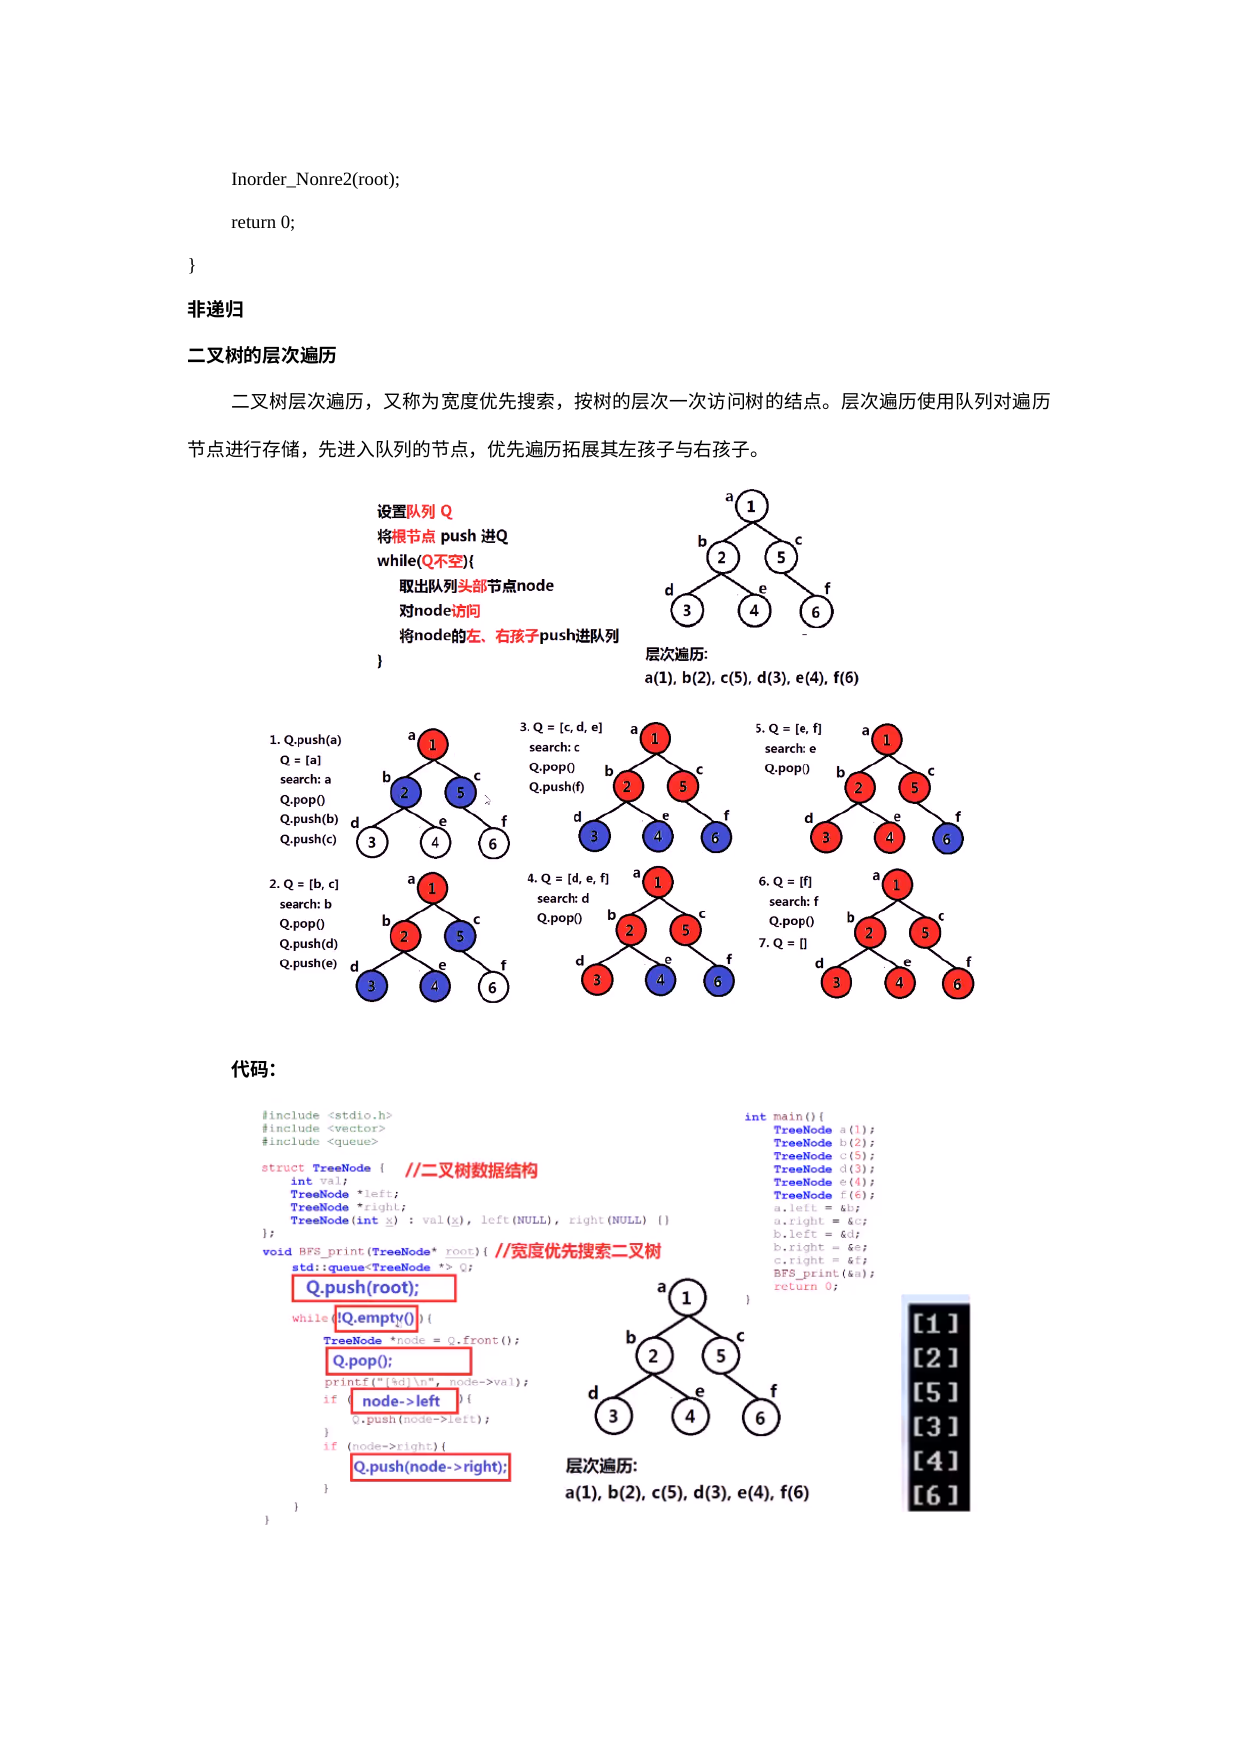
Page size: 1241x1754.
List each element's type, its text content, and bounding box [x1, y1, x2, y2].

subtitle 非递归 [187, 292, 1053, 324]
picture [253, 716, 987, 1010]
text } [187, 248, 1053, 281]
picture [247, 1098, 993, 1530]
picture [357, 478, 884, 697]
text return 0; [187, 205, 1053, 238]
text Inorder_Nonre2(root); [187, 162, 1053, 194]
subtitle 二叉树的层次遍历 [187, 338, 1053, 370]
text 二叉树层次遍历，又称为宽度优先搜索，按树的层次一次访问树的结点。层次遍历使用队列对遍历节点进行存储，先进入队列的节点，优先遍历拓展其左孩子与右孩子。 [187, 384, 1053, 465]
text 代码： [187, 1052, 1053, 1085]
